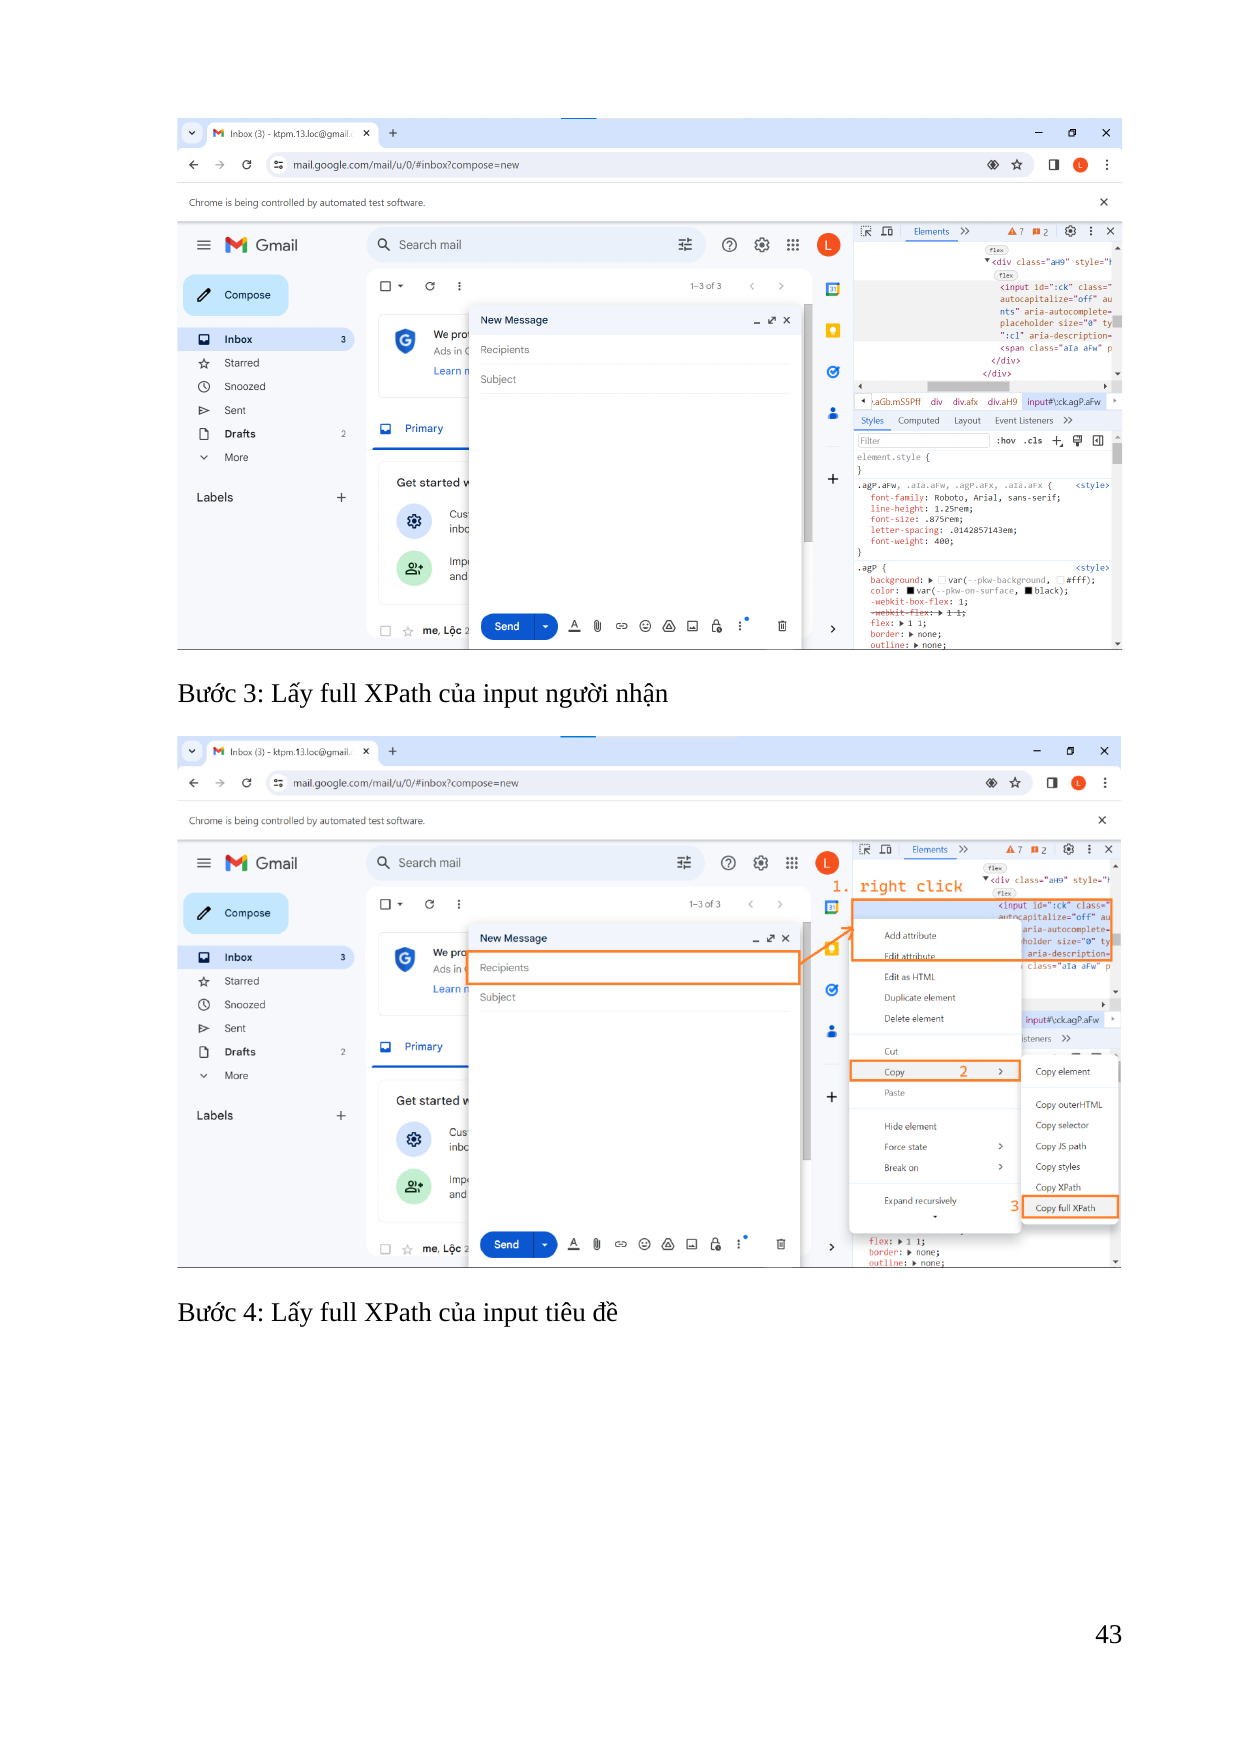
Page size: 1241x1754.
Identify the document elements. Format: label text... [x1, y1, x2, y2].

picture [177, 118, 1123, 650]
text Bước 4: Lấy full XPath của input tiêu đề [177, 1296, 1122, 1327]
text Bước 3: Lấy full XPath của input người nhận [177, 678, 1122, 709]
picture [177, 736, 1121, 1268]
